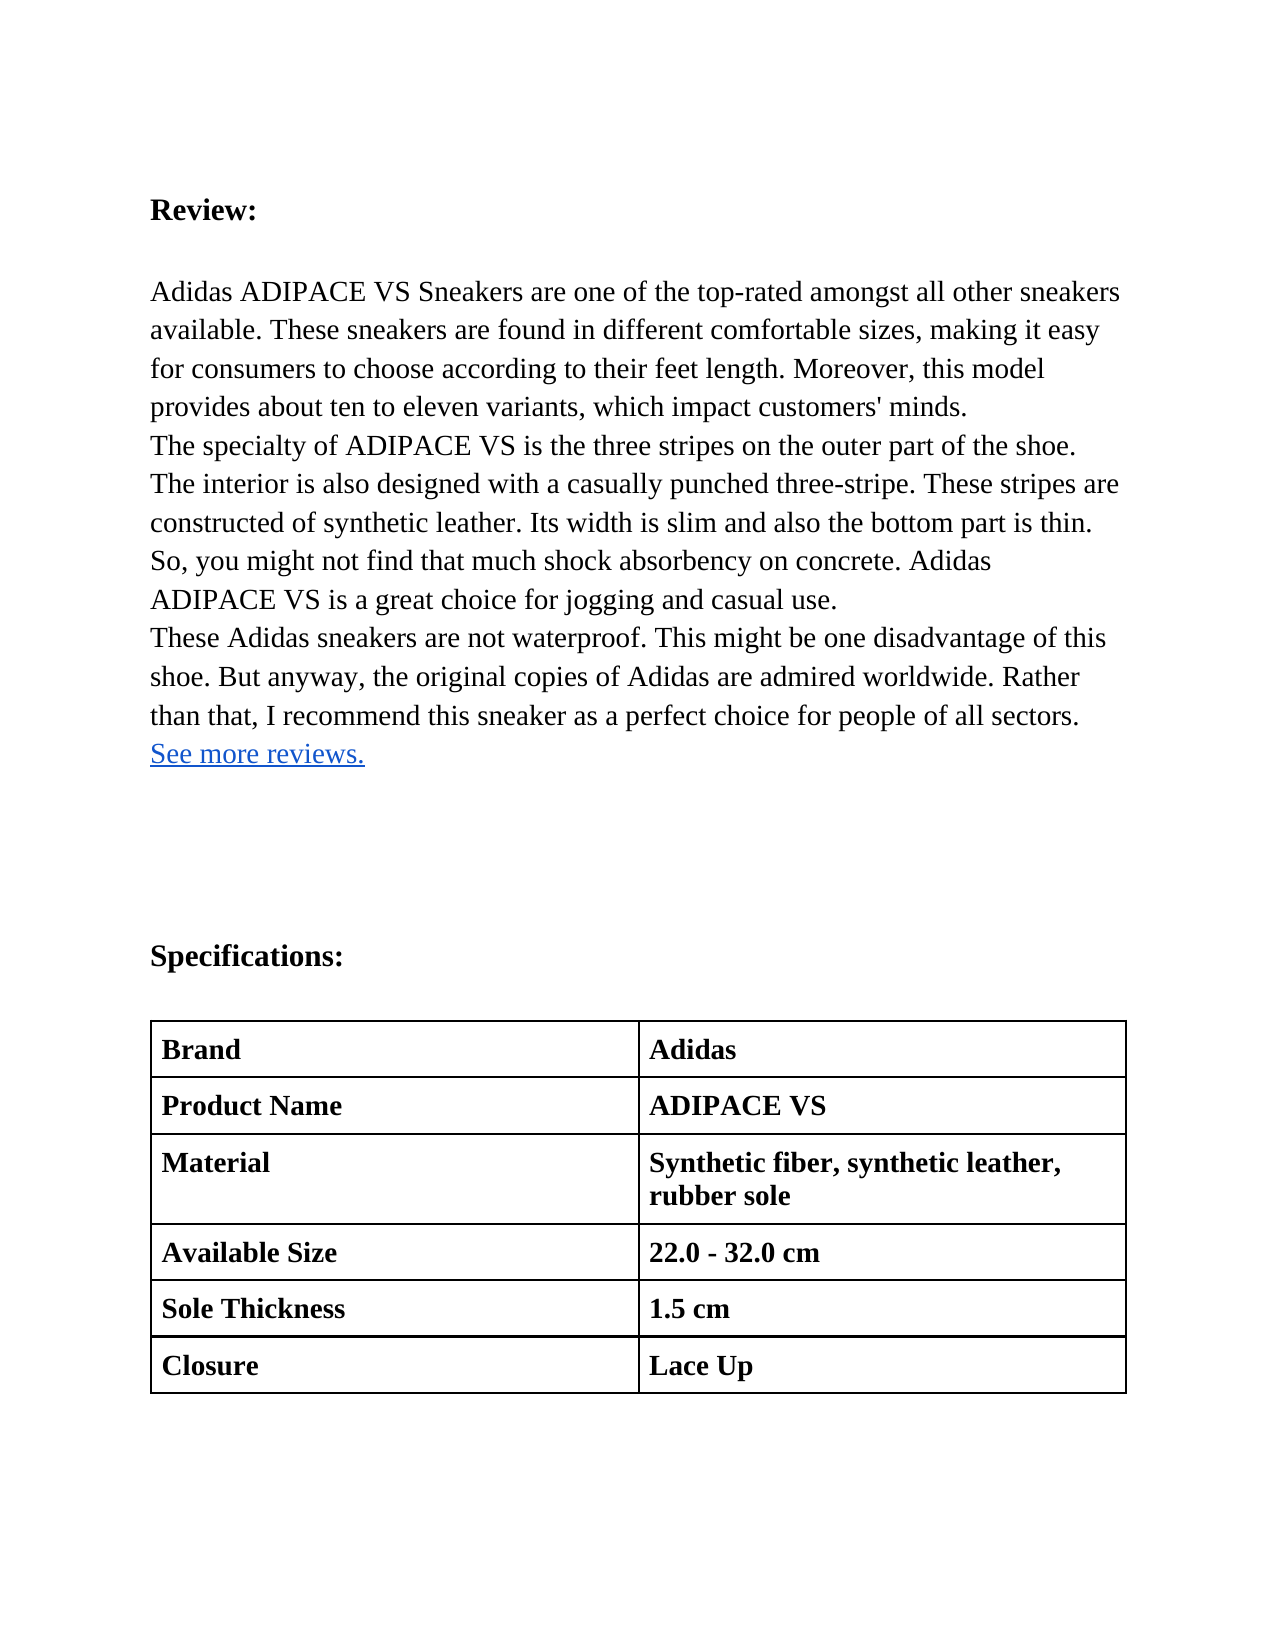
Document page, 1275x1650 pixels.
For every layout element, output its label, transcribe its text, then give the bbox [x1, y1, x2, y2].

table_cell Sole Thickness [152, 1281, 638, 1335]
table_cell ADIPACE VS [640, 1078, 1125, 1132]
table_header Adidas [640, 1022, 1125, 1076]
table_cell 1.5 cm [640, 1281, 1125, 1335]
table_cell Lace Up [640, 1338, 1125, 1392]
text Specifications: [150, 937, 1125, 973]
text These Adidas sneakers are not waterproof. This might be one disadvantage of this shoe. But anyway, the original copies of Adidas are admired worldwide. Rather than that, I recommend this sneaker as a perfect choice for people of all sectors. [150, 621, 1125, 731]
text Adidas ADIPACE VS Sneakers are one of the top-rated amongst all other sneakers available. These sneakers are found in different comfortable sizes, making it easy for consumers to choose according to their feet length. Moreover, this model provides about ten to eleven variants, which impact customers' minds. [150, 274, 1125, 423]
table_header Brand [152, 1022, 638, 1076]
table_cell Product Name [152, 1078, 638, 1132]
table_cell Available Size [152, 1225, 638, 1279]
table_cell Closure [152, 1338, 638, 1392]
text Review: [150, 191, 1125, 227]
table_cell Synthetic fiber, synthetic leather, rubber sole [640, 1135, 1125, 1222]
table_cell Material [152, 1135, 638, 1222]
text See more reviews. [150, 736, 1125, 770]
text The specialty of ADIPACE VS is the three stripes on the outer part of the shoe. The interior is also designed with a casually punched three-stripe. These stripes are constructed of synthetic leather. Its width is slim and also the bottom part is thin. So, you might not find that much shock absorbency on concrete. Adidas ADIPACE VS is a great choice for jogging and casual use. [150, 428, 1125, 616]
table_cell 22.0 - 32.0 cm [640, 1225, 1125, 1279]
